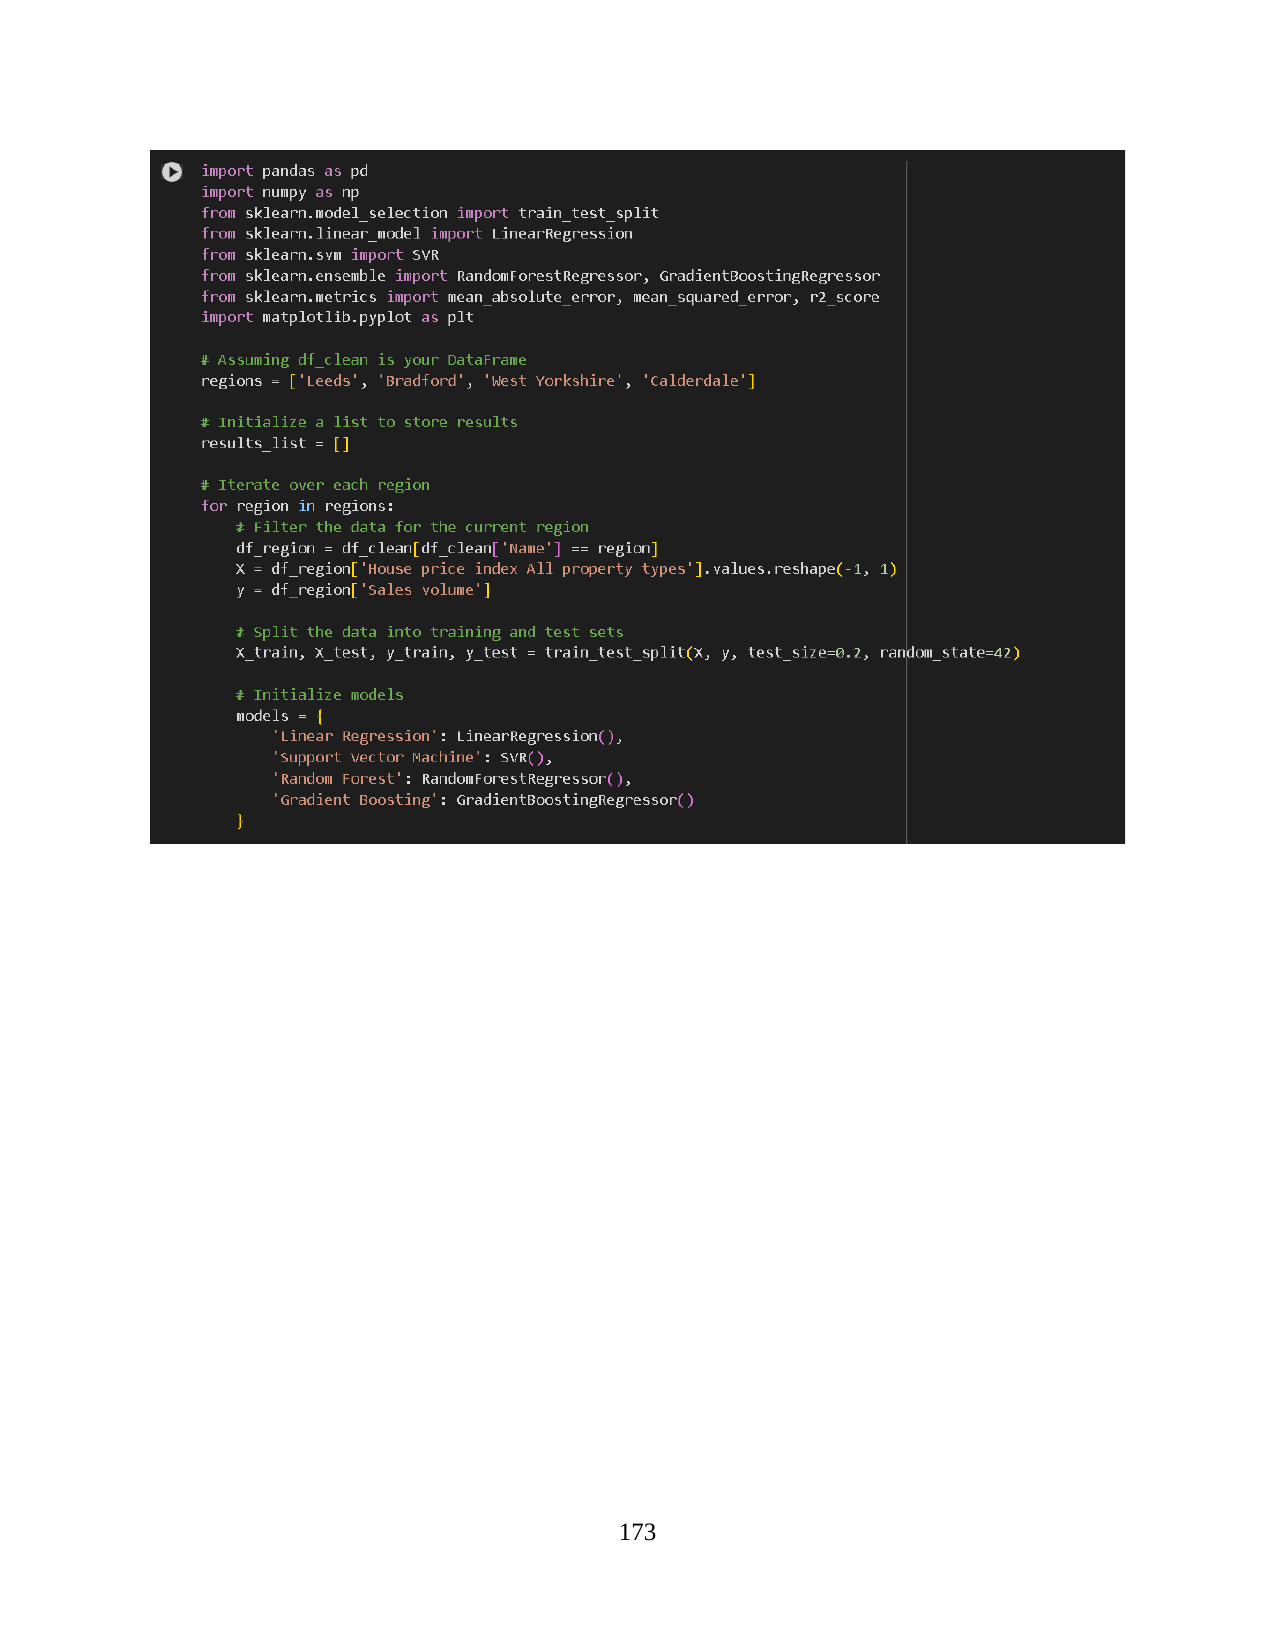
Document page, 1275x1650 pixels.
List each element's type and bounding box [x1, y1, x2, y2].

picture [150, 150, 1125, 844]
